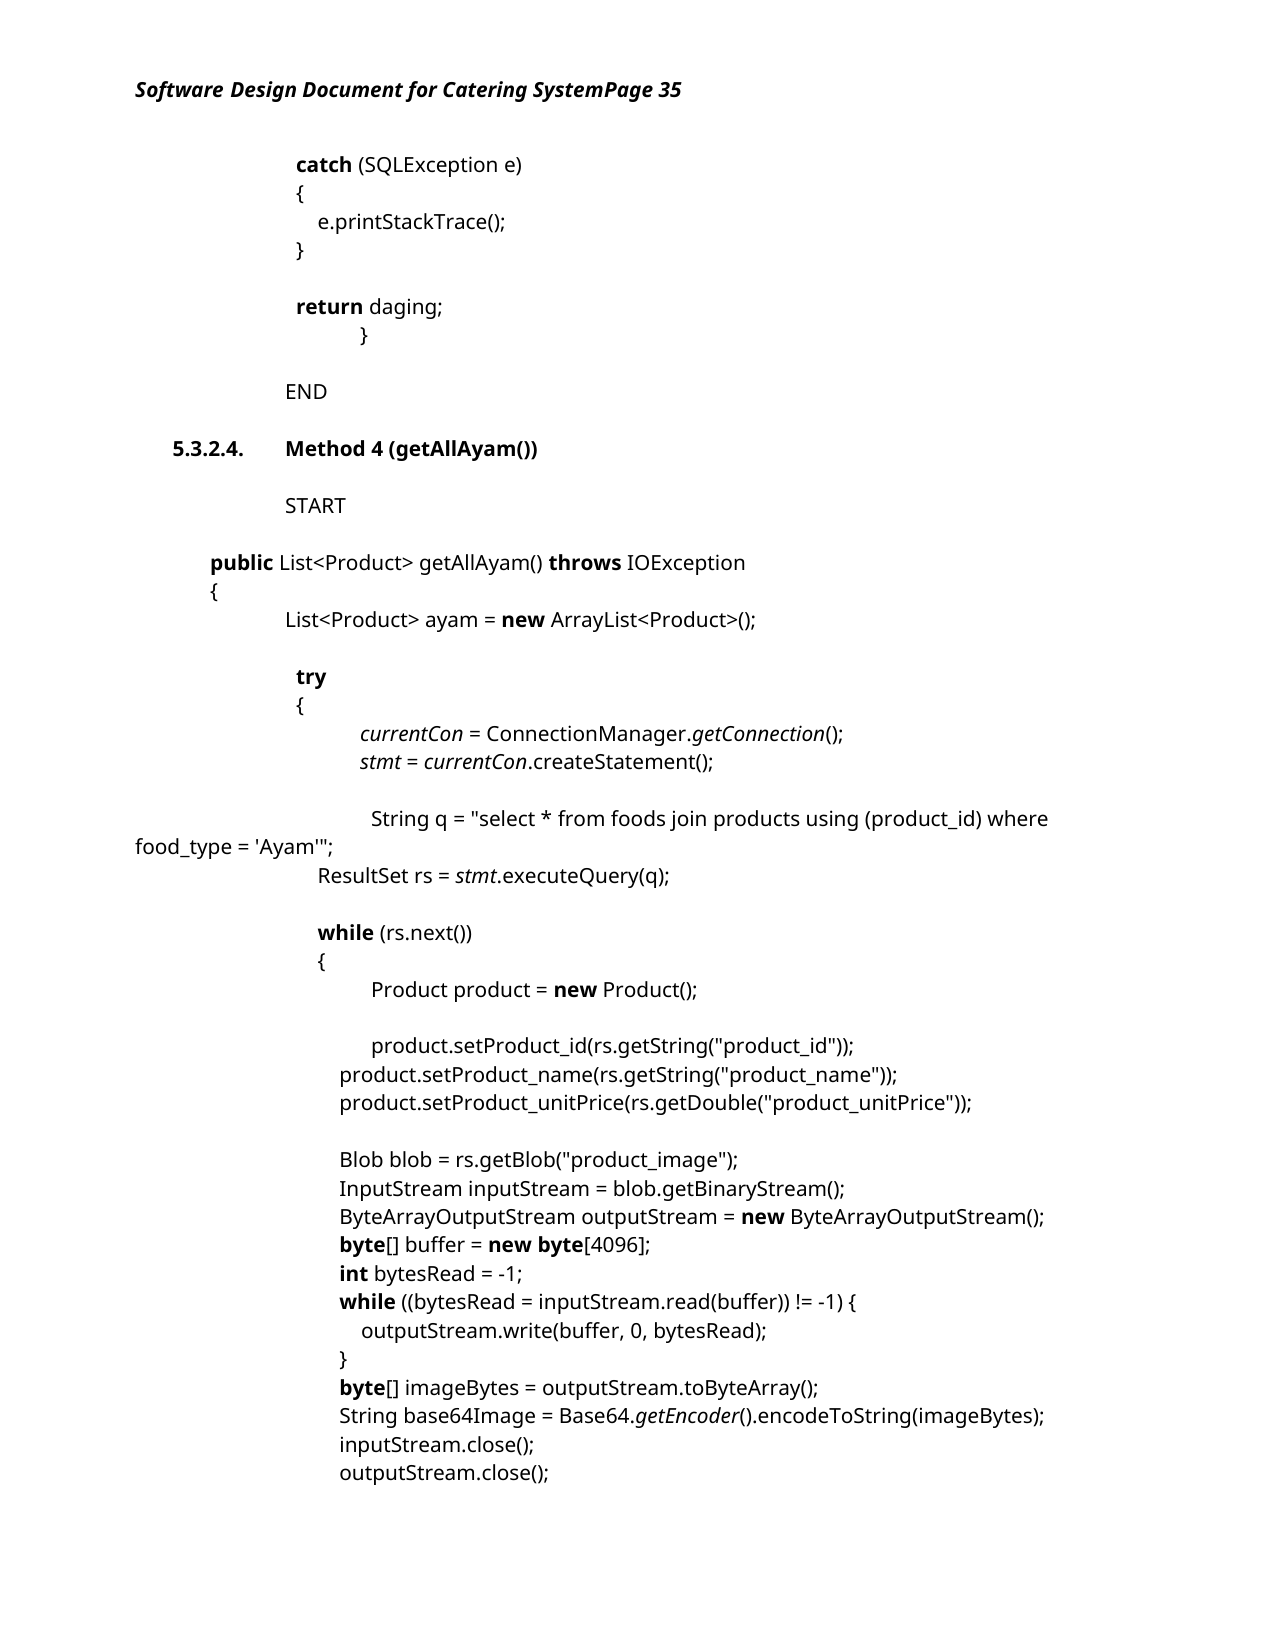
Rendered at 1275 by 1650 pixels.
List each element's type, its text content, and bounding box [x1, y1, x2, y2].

text while (rs.next()) [135, 918, 1140, 946]
text return daging; [135, 292, 1140, 321]
text byte[] buffer = new byte[4096]; [135, 1231, 1140, 1259]
text catch (SQLException e) [135, 150, 1140, 178]
text { [135, 946, 1140, 975]
text e.printStackTrace(); [135, 207, 1140, 235]
text product.setProduct_name(rs.getString("product_name")); [135, 1060, 1140, 1088]
text Product product = new Product(); [135, 975, 1140, 1003]
text List<Product> ayam = new ArrayList<Product>(); [135, 605, 1140, 633]
text stmt = currentCon.createStatement(); [135, 747, 1140, 776]
text public List<Product> getAllAyam() throws IOException [135, 548, 1140, 577]
text String q = "select * from foods join products using (product_id) where food_type = 'Ayam'"; [135, 804, 1140, 861]
text int bytesRead = -1; [135, 1259, 1140, 1287]
text product.setProduct_id(rs.getString("product_id")); [135, 1032, 1140, 1060]
text outputStream.write(buffer, 0, bytesRead); [135, 1316, 1140, 1344]
text try [135, 662, 1140, 690]
list END [285, 377, 1140, 406]
text } [135, 1344, 1140, 1373]
text byte[] imageBytes = outputStream.toByteArray(); [135, 1373, 1140, 1401]
list START [285, 491, 1140, 520]
text inputStream.close(); [135, 1430, 1140, 1458]
text Blob blob = rs.getBlob("product_image"); [135, 1145, 1140, 1174]
text InputStream inputStream = blob.getBinaryStream(); [135, 1174, 1140, 1202]
text { [135, 178, 1140, 207]
text String base64Image = Base64.getEncoder().encodeToString(imageBytes); [135, 1401, 1140, 1430]
text { [135, 690, 1140, 719]
text outputStream.close(); [135, 1458, 1140, 1487]
text product.setProduct_unitPrice(rs.getDouble("product_unitPrice")); [135, 1088, 1140, 1117]
list } [285, 321, 1140, 349]
text while ((bytesRead = inputStream.read(buffer)) != -1) { [135, 1287, 1140, 1316]
text currentCon = ConnectionManager.getConnection(); [135, 719, 1140, 747]
text } [135, 235, 1140, 264]
text { [135, 577, 1140, 605]
text ResultSet rs = stmt.executeQuery(q); [135, 861, 1140, 889]
list Method 4 (getAllAyam()) [172, 434, 1140, 463]
text ByteArrayOutputStream outputStream = new ByteArrayOutputStream(); [135, 1202, 1140, 1231]
